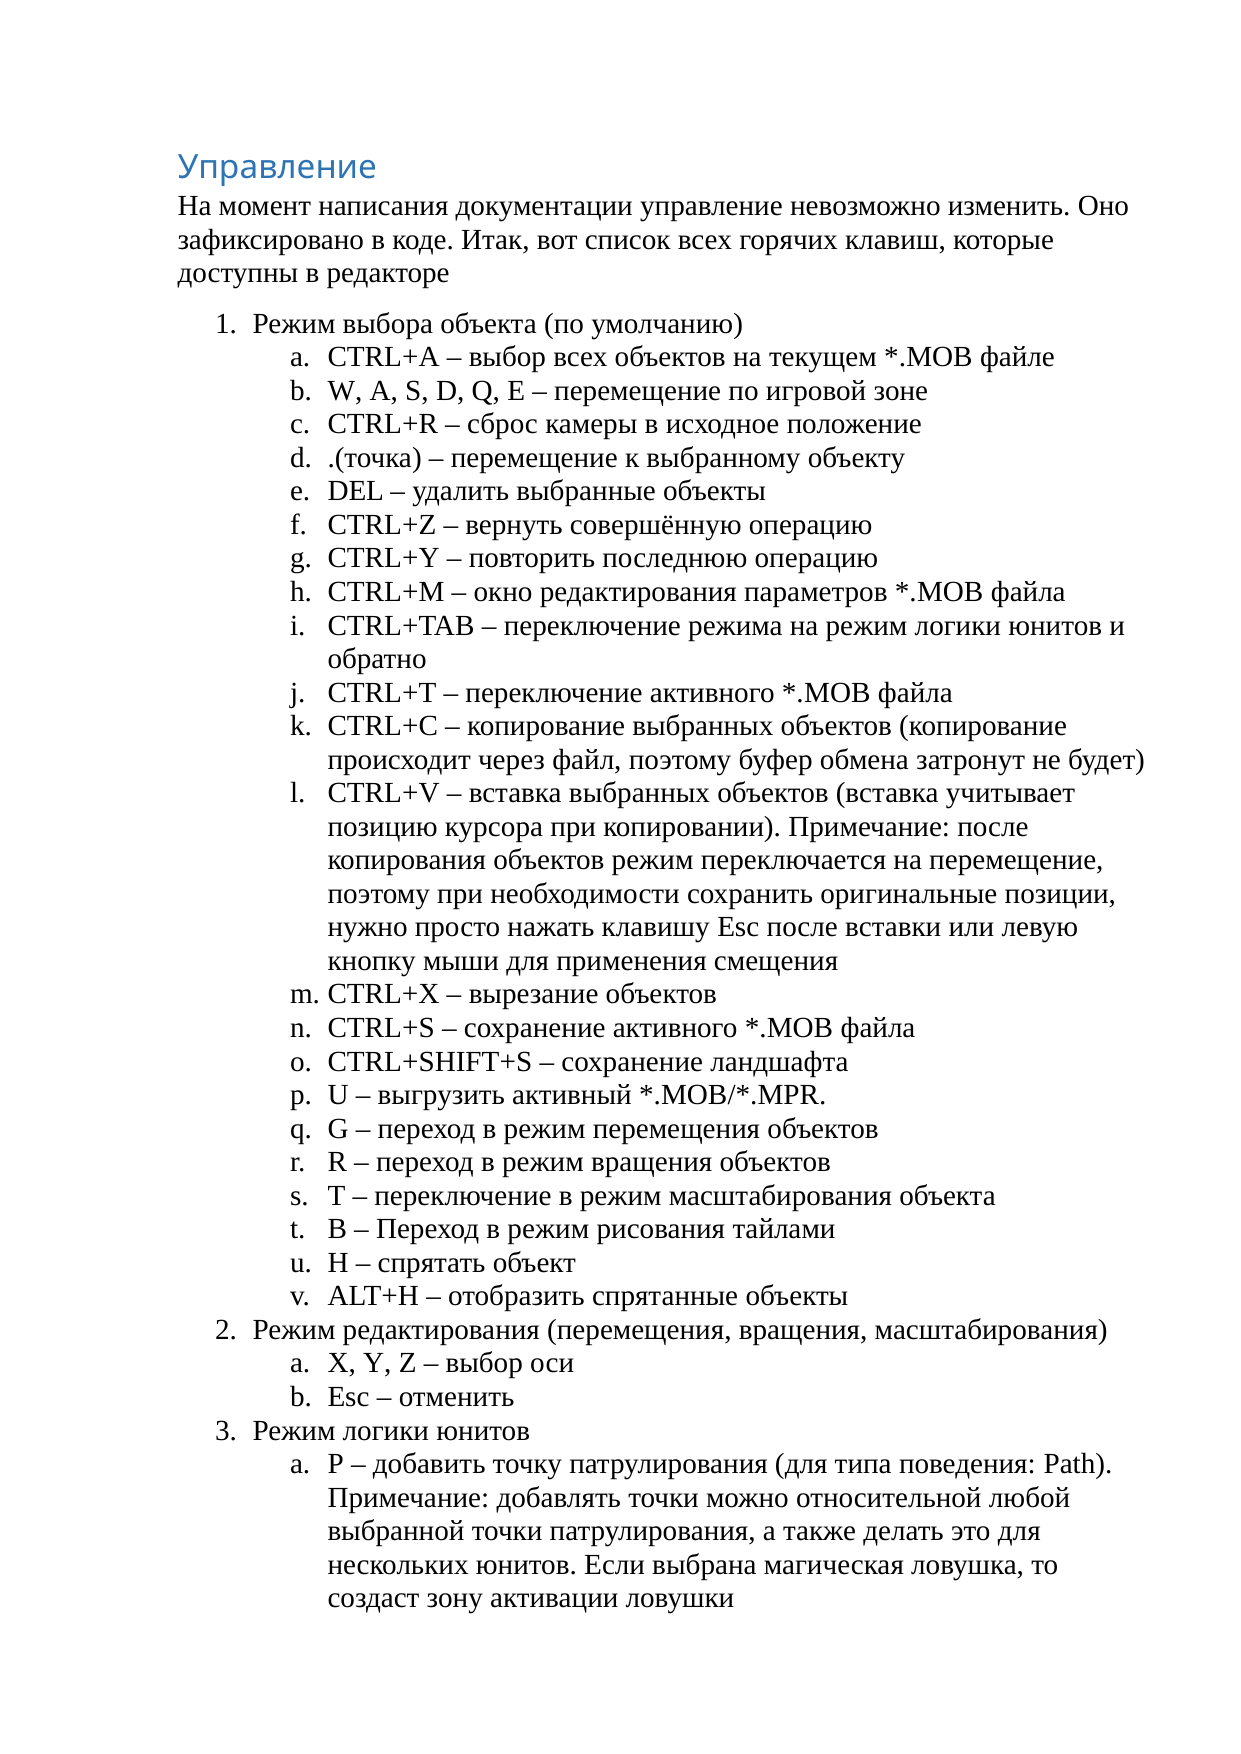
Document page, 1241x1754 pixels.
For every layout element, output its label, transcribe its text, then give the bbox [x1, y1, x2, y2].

list CTRL+TAB – переключение режима на режим логики юнитов и обратно [290, 608, 1152, 675]
list CTRL+R – сброс камеры в исходное положение [290, 406, 1152, 440]
list CTRL+Z – вернуть совершённую операцию [290, 507, 1152, 541]
list CTRL+C – копирование выбранных объектов (копирование происходит через файл, поэтому буфер обмена затронут не будет) [290, 708, 1152, 775]
list CTRL+SHIFT+S – сохранение ландшафта [290, 1044, 1152, 1077]
list CTRL+A – выбор всех объектов на текущем *.MOB файле [290, 339, 1152, 373]
list CTRL+M – окно редактирования параметров *.MOB файла [290, 574, 1152, 608]
text На момент написания документации управление невозможно изменить. Оно зафиксировано в коде. Итак, вот список всех горячих клавиш, которые доступны в редакторе [177, 188, 1152, 289]
list R – переход в режим вращения объектов [290, 1144, 1152, 1178]
list Режим логики юнитов [215, 1413, 1152, 1446]
list Esc – отменить [290, 1379, 1152, 1413]
list B – Переход в режим рисования тайлами [290, 1211, 1152, 1245]
list .(точка) – перемещение к выбранному объекту [290, 440, 1152, 473]
list U – выгрузить активный *.MOB/*.MPR. [290, 1077, 1152, 1111]
list CTRL+S – сохранение активного *.MOB файла [290, 1010, 1152, 1044]
list T – переключение в режим масштабирования объекта [290, 1178, 1152, 1211]
list CTRL+Y – повторить последнюю операцию [290, 541, 1152, 574]
list CTRL+V – вставка выбранных объектов (вставка учитывает позицию курсора при копировании). Примечание: после копирования объектов режим переключается на перемещение, поэтому при необходимости сохранить оригинальные позиции, нужно просто нажать клавишу Esc после вставки или левую кнопку мыши для применения смещения [290, 775, 1152, 977]
list W, A, S, D, Q, E – перемещение по игровой зоне [290, 373, 1152, 406]
list Режим редактирования (перемещения, вращения, масштабирования) [215, 1312, 1152, 1346]
list CTRL+X – вырезание объектов [290, 977, 1152, 1010]
list H – спрятать объект [290, 1245, 1152, 1278]
list ALT+H – отобразить спрятанные объекты [290, 1278, 1152, 1312]
list X, Y, Z – выбор оси [290, 1346, 1152, 1379]
list Режим выбора объекта (по умолчанию) [215, 306, 1152, 339]
list DEL – удалить выбранные объекты [290, 473, 1152, 507]
list G – переход в режим перемещения объектов [290, 1111, 1152, 1144]
list CTRL+T – переключение активного *.MOB файла [290, 675, 1152, 708]
list P – добавить точку патрулирования (для типа поведения: Path). Примечание: добавлять точки можно относительной любой выбранной точки патрулирования, а также делать это для нескольких юнитов. Если выбрана магическая ловушка, то создаст зону активации ловушки [290, 1446, 1152, 1614]
subtitle Управление [177, 143, 1152, 188]
